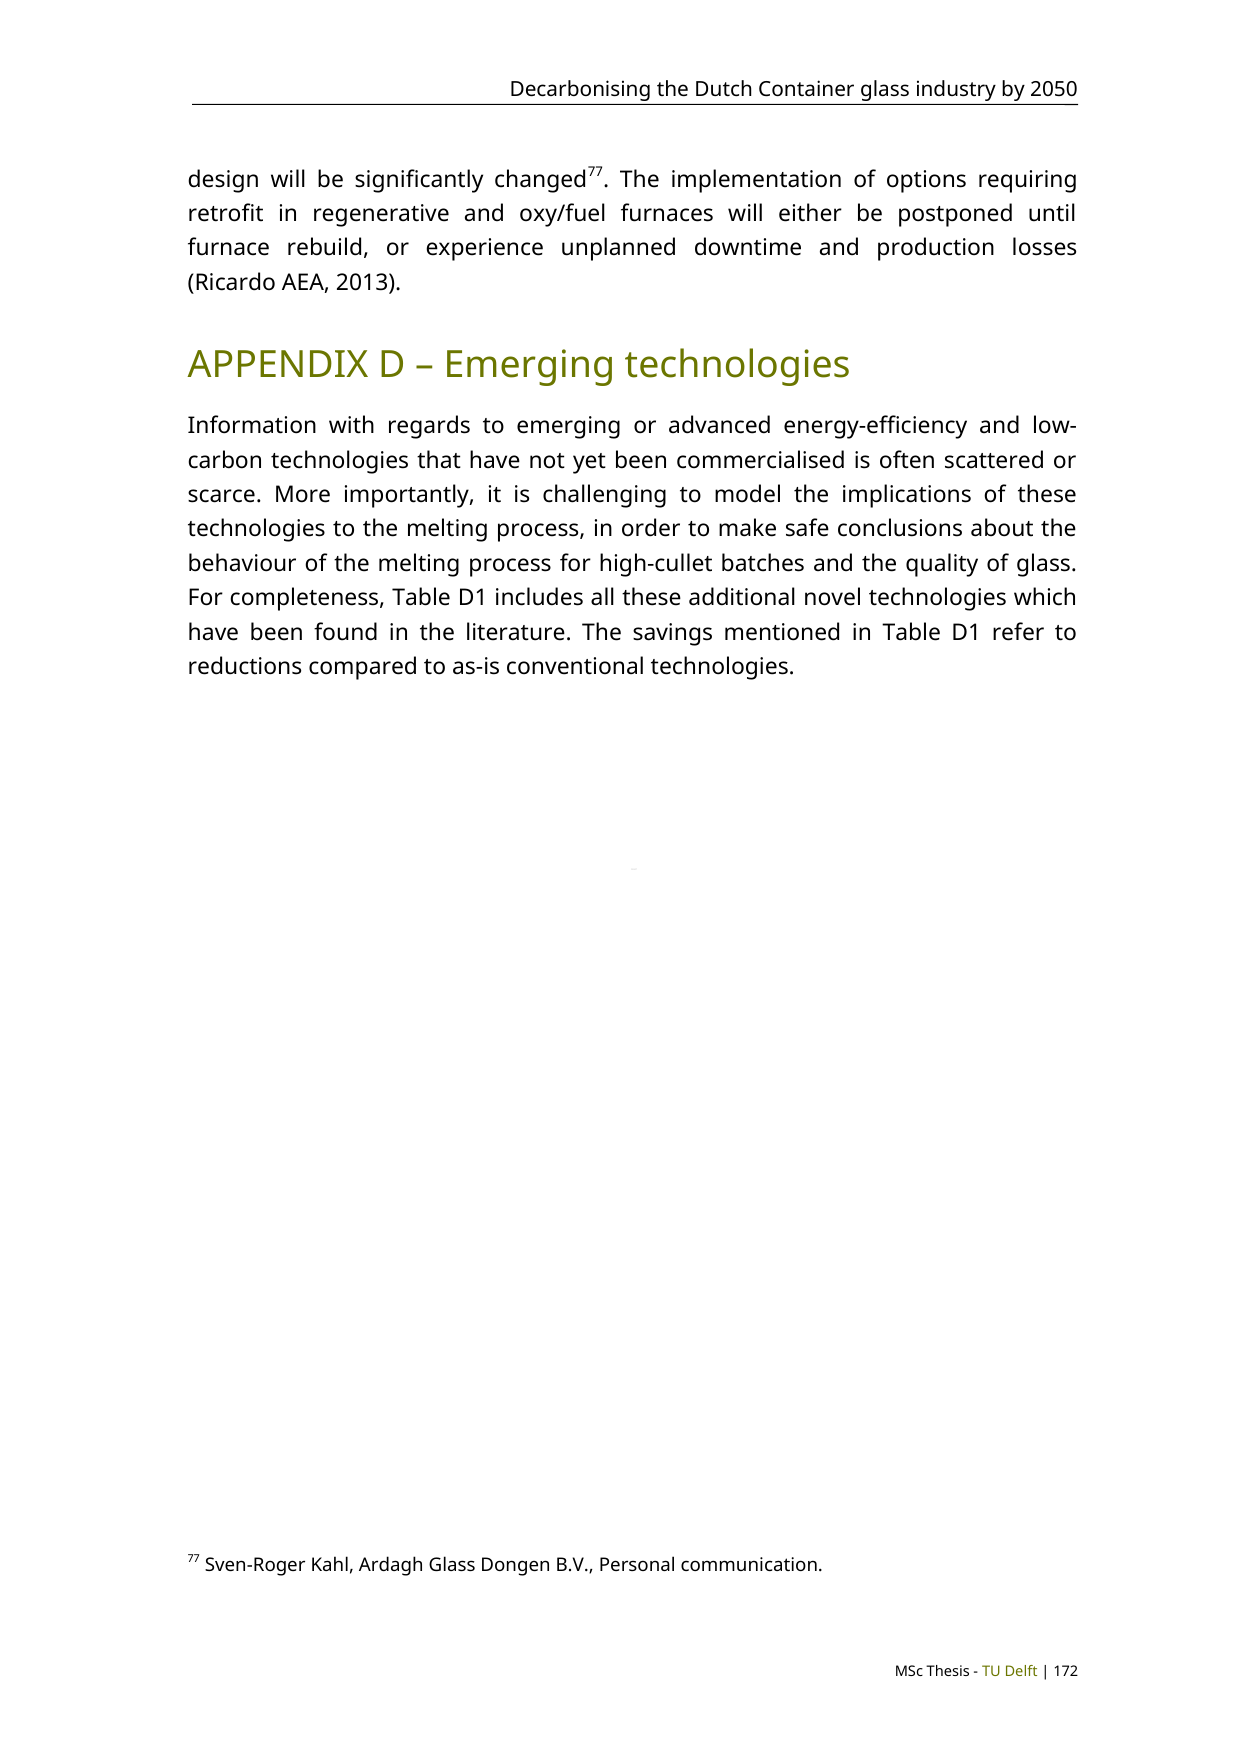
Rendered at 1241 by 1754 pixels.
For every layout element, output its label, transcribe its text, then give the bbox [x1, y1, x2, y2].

subtitle APPENDIX D – Emerging technologies [187, 337, 1078, 388]
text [187, 162, 1078, 297]
text Information with regards to emerging or advanced energy-efficiency and low-carbon technologies that have not yet been commercialised is often scattered or scarce. More importantly, it is challenging to model the implications of these technologies to the melting process, in order to make safe conclusions about the behaviour of the melting process for high-cullet batches and the quality of glass. For completeness, Table D1 includes all these additional novel technologies which have been found in the literature. The savings mentioned in Table D1 refer to reductions compared to as-is conventional technologies. [187, 409, 1078, 681]
